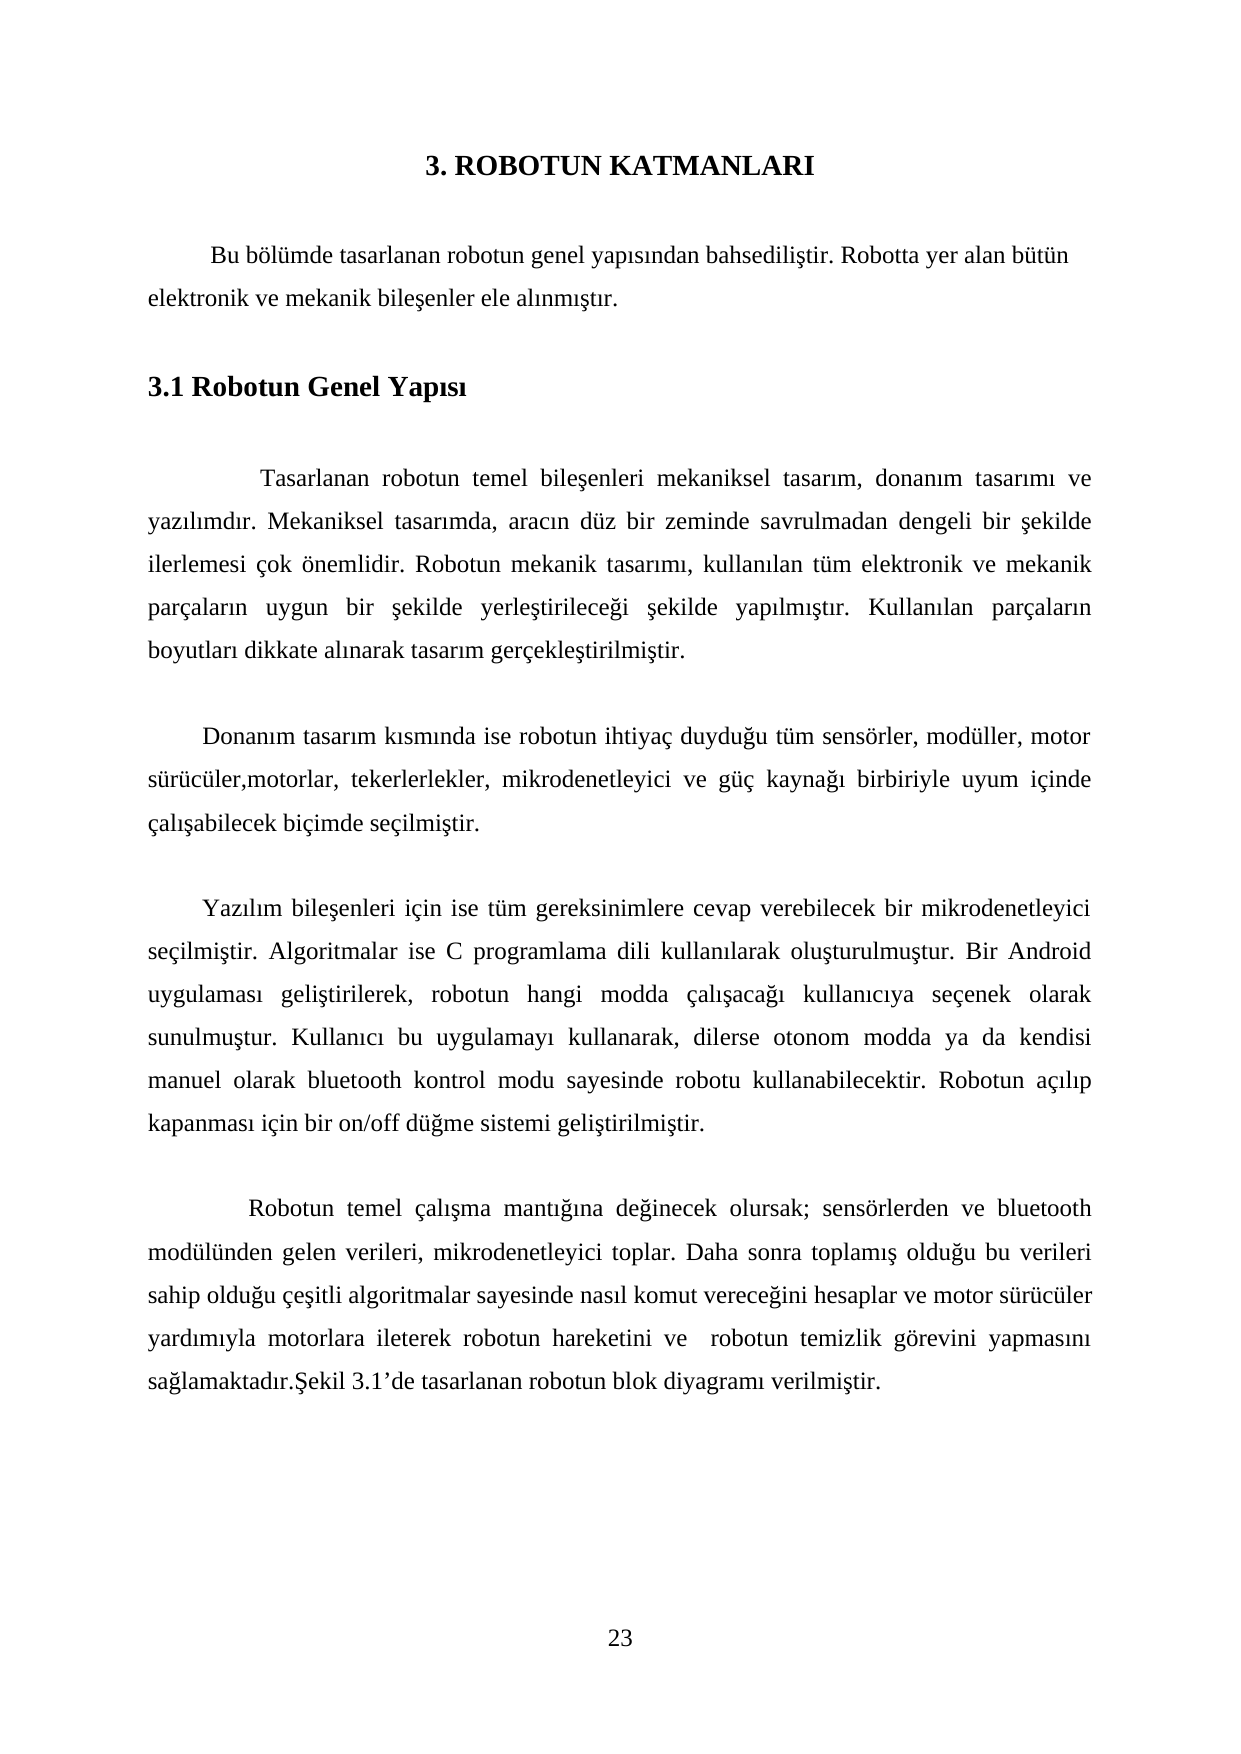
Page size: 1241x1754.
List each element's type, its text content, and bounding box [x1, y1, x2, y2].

text Tasarlanan robotun temel bileşenleri mekaniksel tasarım, donanım tasarımı ve yazılımdır. Mekaniksel tasarımda, aracın düz bir zeminde savrulmadan dengeli bir şekilde ilerlemesi çok önemlidir. Robotun mekanik tasarımı, kullanılan tüm elektronik ve mekanik parçaların uygun bir şekilde yerleştirileceği şekilde yapılmıştır. Kullanılan parçaların boyutları dikkate alınarak tasarım gerçekleştirilmiştir. [148, 463, 1093, 664]
text Bu bölümde tasarlanan robotun genel yapısından bahsediliştir. Robotta yer alan bütün elektronik ve mekanik bileşenler ele alınmıştır. [148, 240, 1093, 312]
text Robotun temel çalışma mantığına değinecek olursak; sensörlerden ve bluetooth modülünden gelen verileri, mikrodenetleyici toplar. Daha sonra toplamış olduğu bu verileri sahip olduğu çeşitli algoritmalar sayesinde nasıl komut vereceğini hesaplar ve motor sürücüler yardımıyla motorlara ileterek robotun hareketini ve robotun temizlik görevini yapmasını sağlamaktadır.Şekil 3.1’de tasarlanan robotun blok diyagramı verilmiştir. [148, 1193, 1093, 1395]
text Donanım tasarım kısmında ise robotun ihtiyaç duyduğu tüm sensörler, modüller, motor sürücüler,motorlar, tekerlerlekler, mikrodenetleyici ve güç kaynağı birbiriyle uyum içinde çalışabilecek biçimde seçilmiştir. [148, 721, 1093, 836]
text 3.1 Robotun Genel Yapısı [148, 369, 1093, 403]
text 3. ROBOTUN KATMANLARI [148, 148, 1093, 181]
text Yazılım bileşenleri için ise tüm gereksinimlere cevap verebilecek bir mikrodenetleyici seçilmiştir. Algoritmalar ise C programlama dili kullanılarak oluşturulmuştur. Bir Android uygulaması geliştirilerek, robotun hangi modda çalışacağı kullanıcıya seçenek olarak sunulmuştur. Kullanıcı bu uygulamayı kullanarak, dilerse otonom modda ya da kendisi manuel olarak bluetooth kontrol modu sayesinde robotu kullanabilecektir. Robotun açılıp kapanması için bir on/off düğme sistemi geliştirilmiştir. [148, 893, 1093, 1137]
